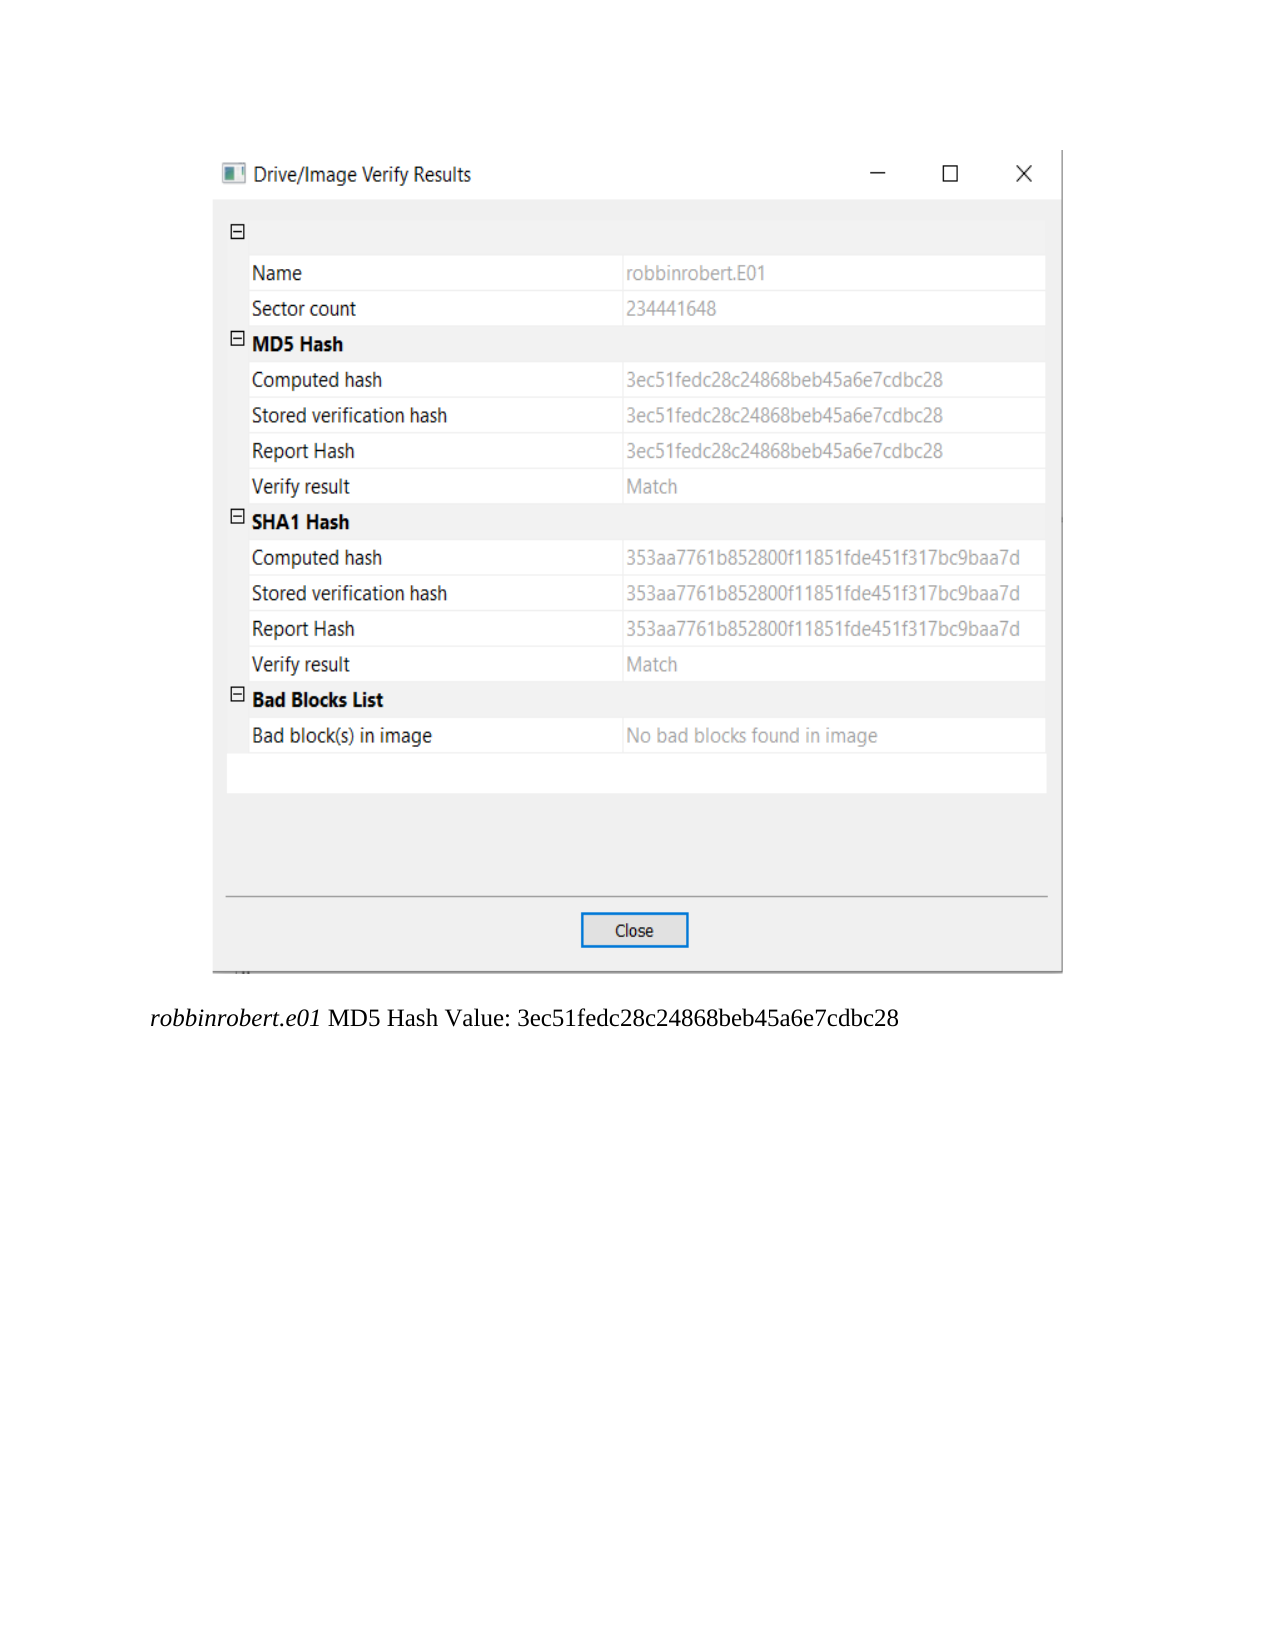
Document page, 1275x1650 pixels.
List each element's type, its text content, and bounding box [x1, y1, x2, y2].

text robbinrobert.e01 MD5 Hash Value: 3ec51fedc28c24868beb45a6e7cdbc28 [150, 1003, 1125, 1031]
picture [212, 150, 1063, 974]
